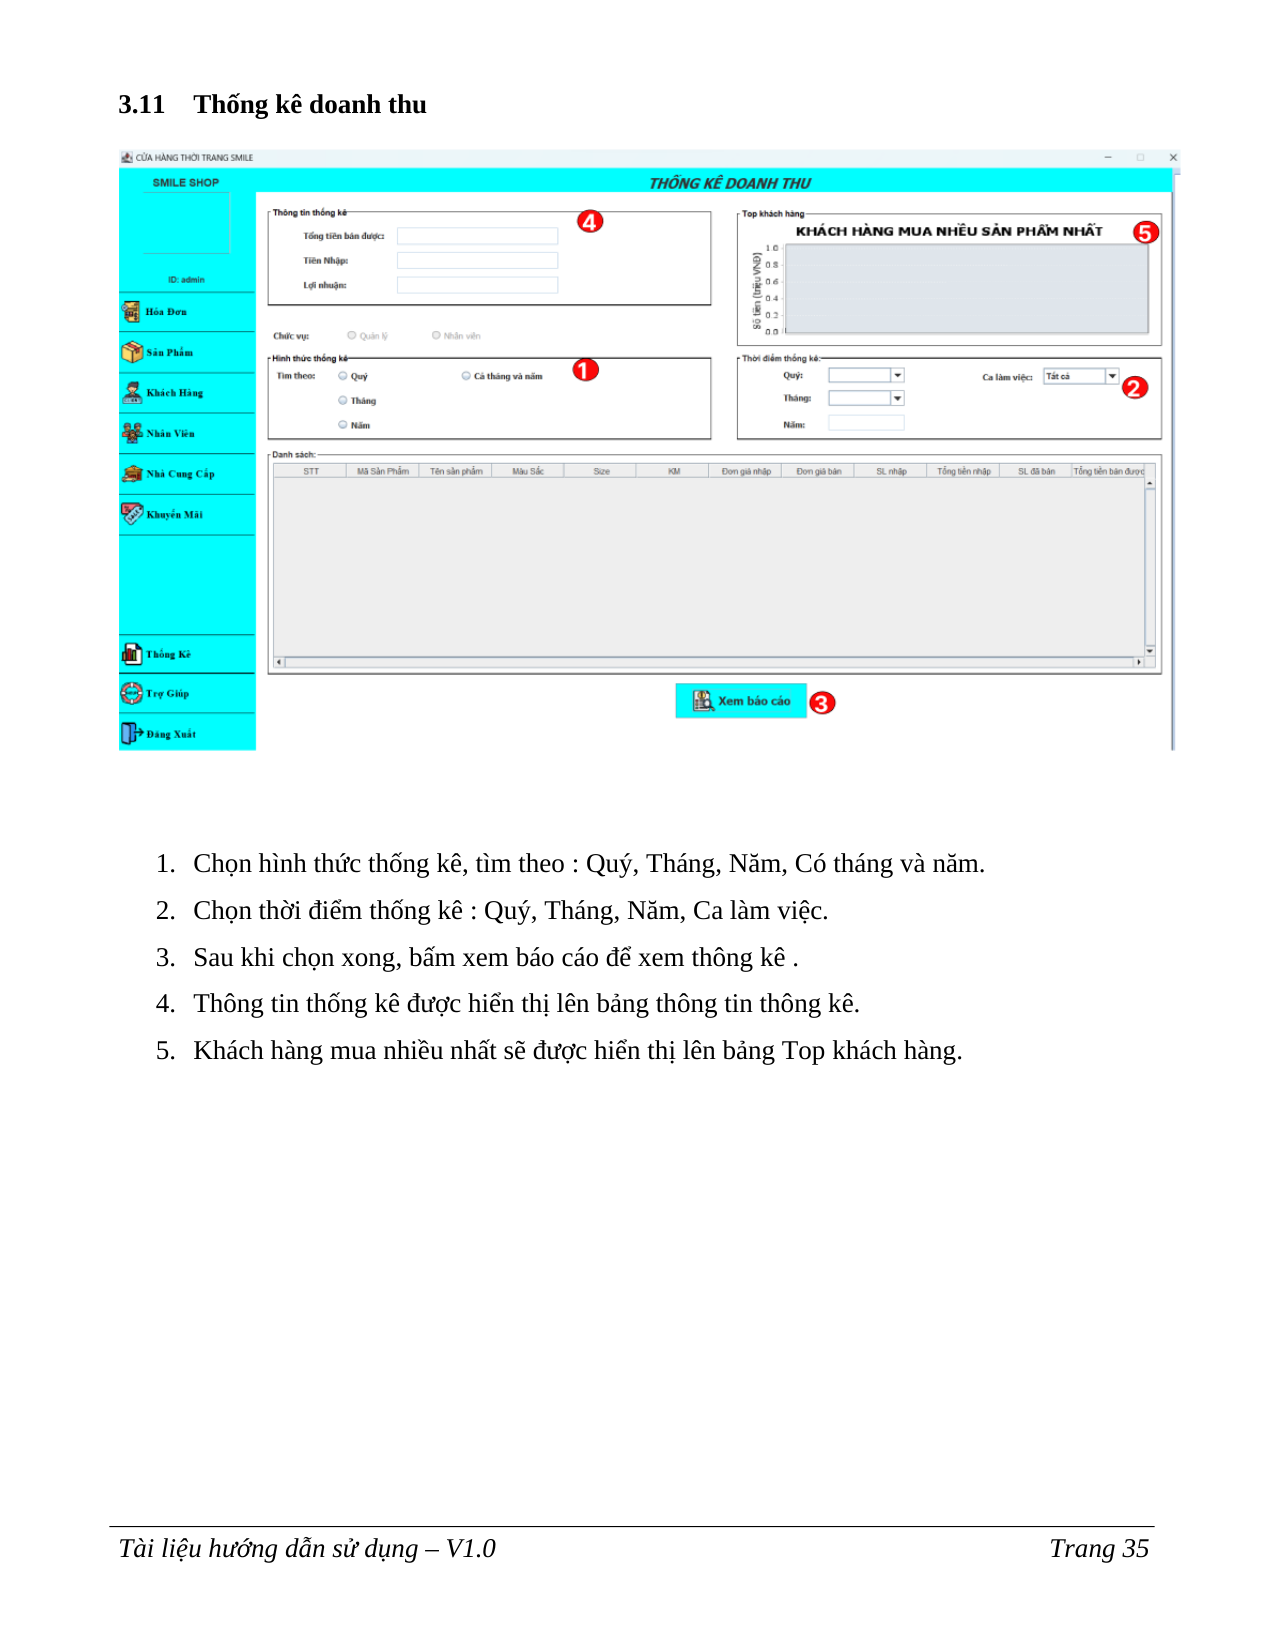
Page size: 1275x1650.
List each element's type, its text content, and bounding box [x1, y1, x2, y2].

list Chọn thời điểm thống kê : Quý, Tháng, Năm, Ca làm việc. [156, 894, 1186, 925]
list Khách hàng mua nhiều nhất sẽ được hiển thị lên bảng Top khách hàng. [156, 1034, 1186, 1065]
list Sau khi chọn xong, bấm xem báo cáo để xem thông kê . [156, 941, 1186, 972]
picture [118, 147, 1187, 754]
list Chọn hình thức thống kê, tìm theo : Quý, Tháng, Năm, Có tháng và năm. [156, 847, 1186, 878]
subtitle Thống kê doanh thu [118, 89, 1186, 120]
list Thông tin thống kê được hiển thị lên bảng thông tin thông kê. [156, 987, 1186, 1018]
